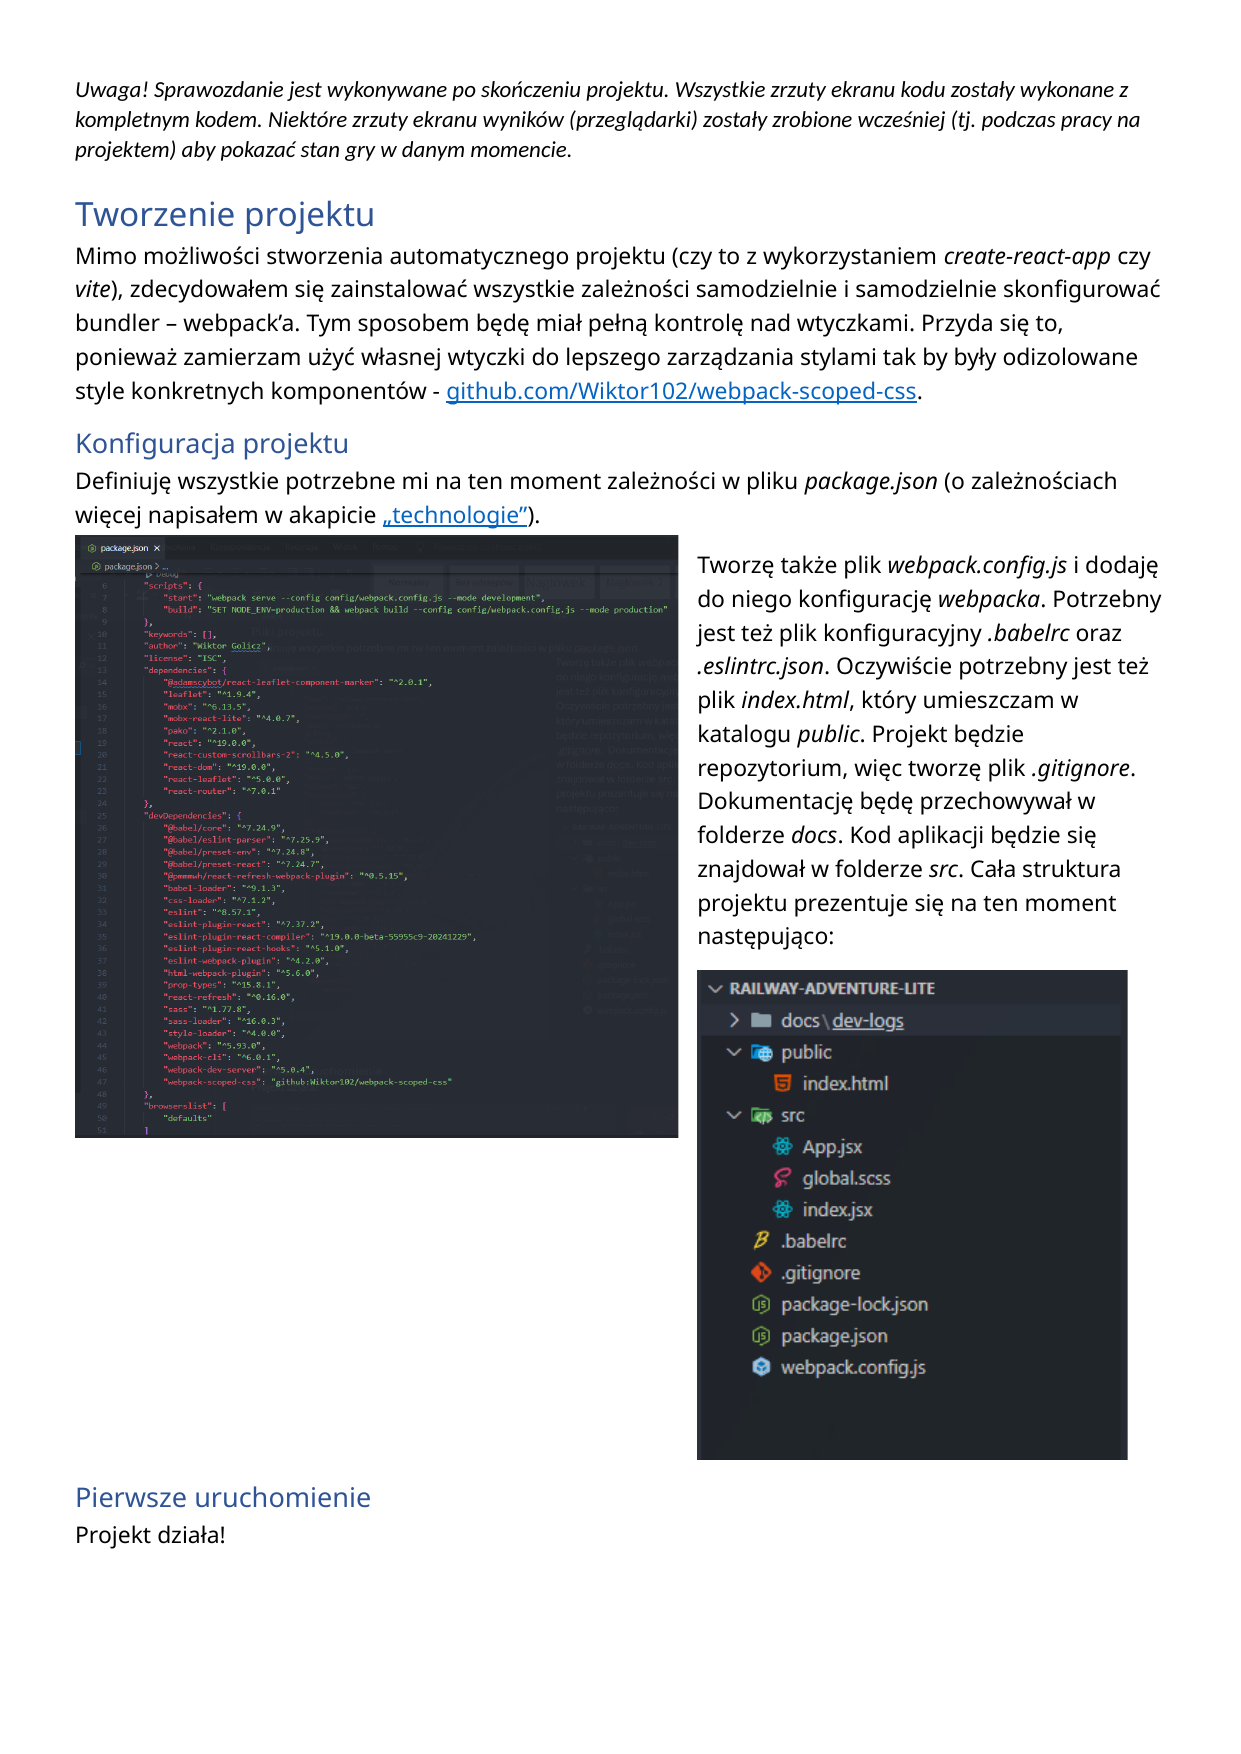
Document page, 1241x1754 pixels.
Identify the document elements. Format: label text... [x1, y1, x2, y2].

subtitle Pierwsze uruchomienie [75, 1479, 1165, 1516]
text Mimo możliwości stworzenia automatycznego projektu (czy to z wykorzystaniem create-react-app czy vite), zdecydowałem się zainstalować wszystkie zależności samodzielnie i samodzielnie skonfigurować bundler – webpack’a. Tym sposobem będę miał pełną kontrolę nad wtyczkami. Przyda się to, ponieważ zamierzam użyć własnej wtyczki do lepszego zarządzania stylami tak by były odizolowane style konkretnych komponentów - github.com/Wiktor102/webpack-scoped-css. [75, 239, 1165, 406]
text Projekt działa! [75, 1519, 1165, 1550]
text Definiuję wszystkie potrzebne mi na ten moment zależności w pliku package.json (o zależnościach więcej napisałem w akapicie „technologie”). [75, 465, 1165, 530]
picture [75, 535, 679, 1138]
picture [697, 970, 1128, 1460]
text Tworzę także plik webpack.config.js i dodaję do niego konfigurację webpacka. Potrzebny jest też plik konfiguracyjny .babelrc oraz .eslintrc.json. Oczywiście potrzebny jest też plik index.html, który umieszczam w katalogu public. Projekt będzie repozytorium, więc tworzę plik .gitignore. Dokumentację będę przechowywał w folderze docs. Kod aplikacji będzie się znajdował w folderze src. Cała struktura projektu prezentuje się na ten moment następująco: [679, 549, 1165, 951]
subtitle Konfiguracja projektu [75, 425, 1165, 462]
text Uwaga! Sprawozdanie jest wykonywane po skończeniu projektu. Wszystkie zrzuty ekranu kodu zostały wykonane z kompletnym kodem. Niektóre zrzuty ekranu wyników (przeglądarki) zostały zrobione wcześniej (tj. podczas pracy na projektem) aby pokazać stan gry w danym momencie. [75, 75, 1165, 163]
subtitle Tworzenie projektu [75, 191, 1165, 236]
